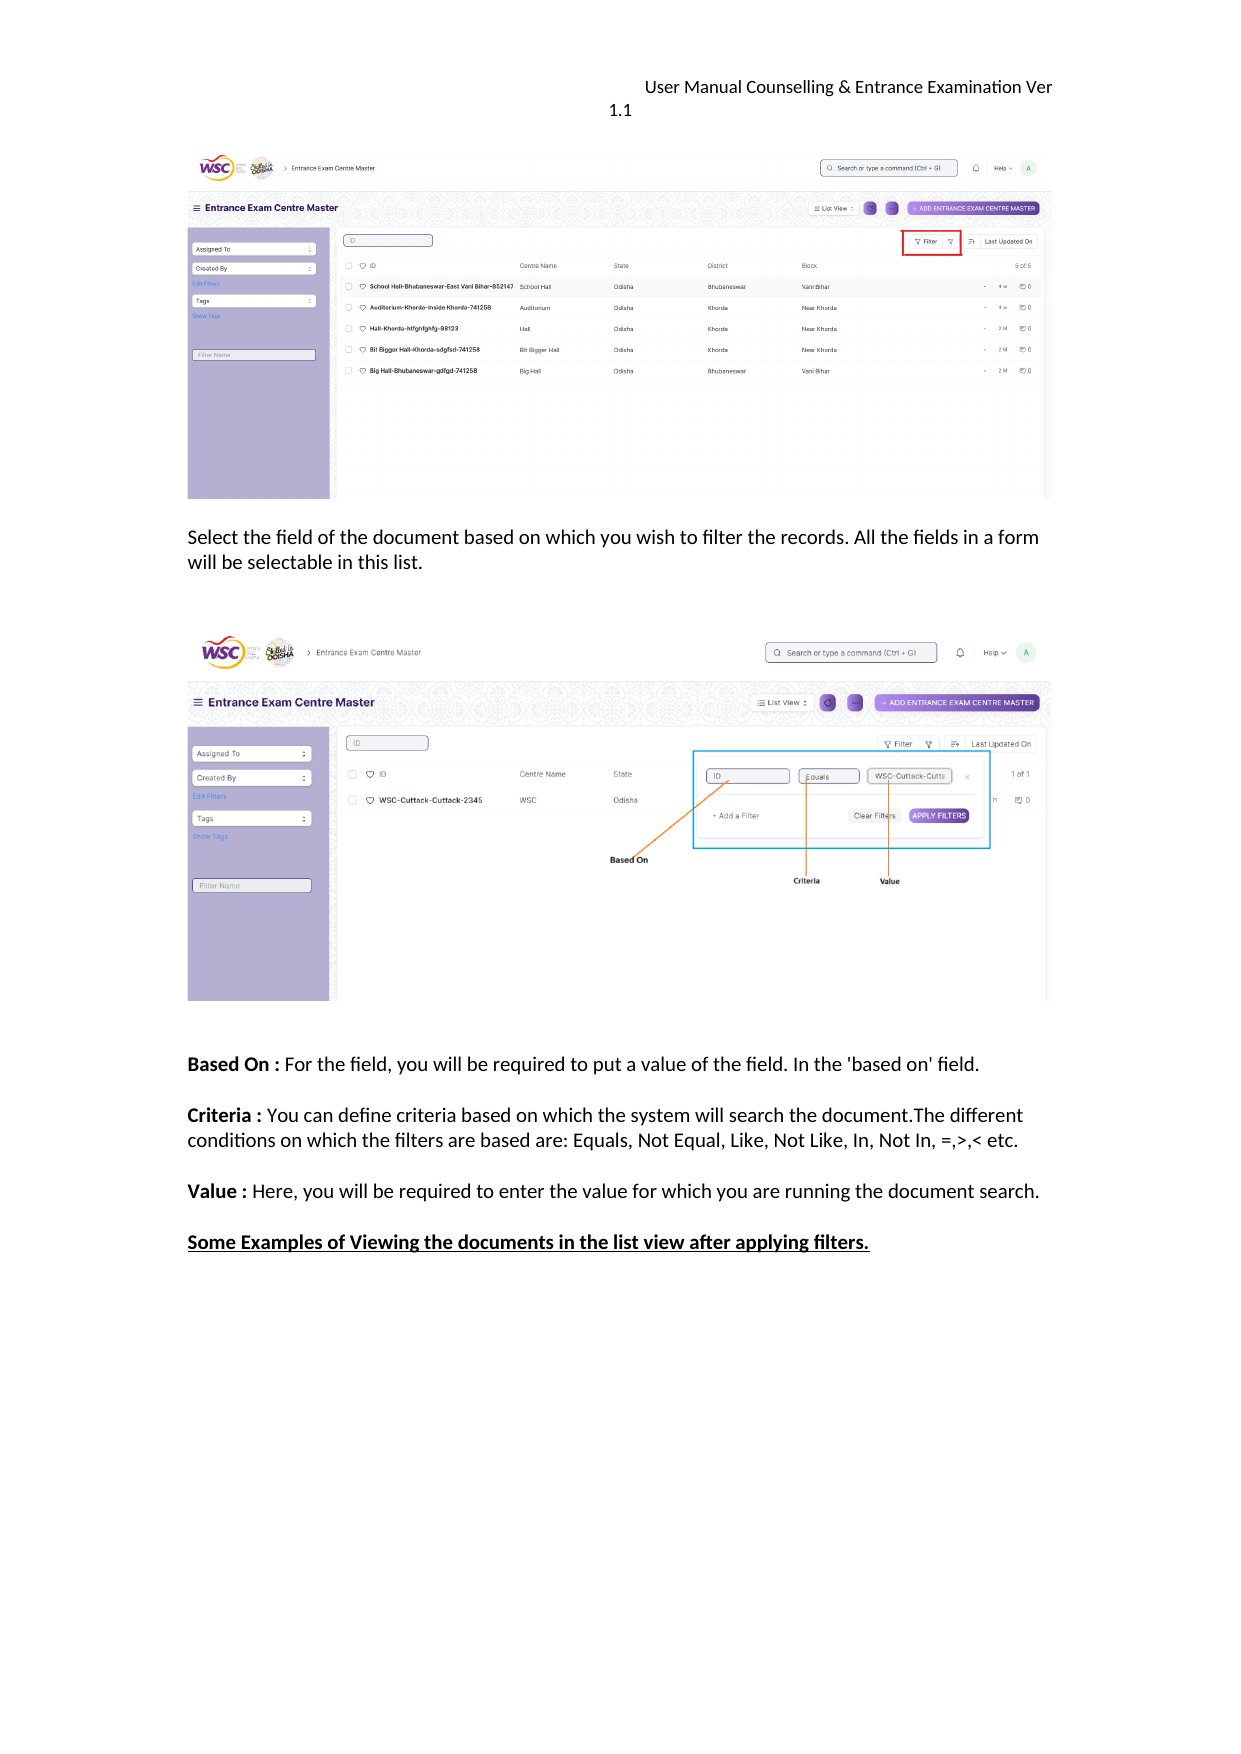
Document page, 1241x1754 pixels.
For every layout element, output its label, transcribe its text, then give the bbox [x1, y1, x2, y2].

picture [187, 625, 1052, 1001]
text Select the field of the document based on which you wish to filter the records. All the fields in a form will be selectable in this list. [187, 524, 1053, 575]
text Based On : For the field, you will be required to put a value of the field. In the 'based on' field. [187, 1051, 1053, 1077]
text Value : Here, you will be required to enter the value for which you are running the document search. [187, 1178, 1053, 1204]
picture [187, 150, 1052, 499]
text Criteria : You can define criteria based on which the system will search the document.The different conditions on which the filters are based are: Equals, Not Equal, Like, Not Like, In, Not In, =,>,< etc. [187, 1102, 1053, 1153]
text Some Examples of Viewing the documents in the list view after applying filters. [187, 1229, 1053, 1255]
